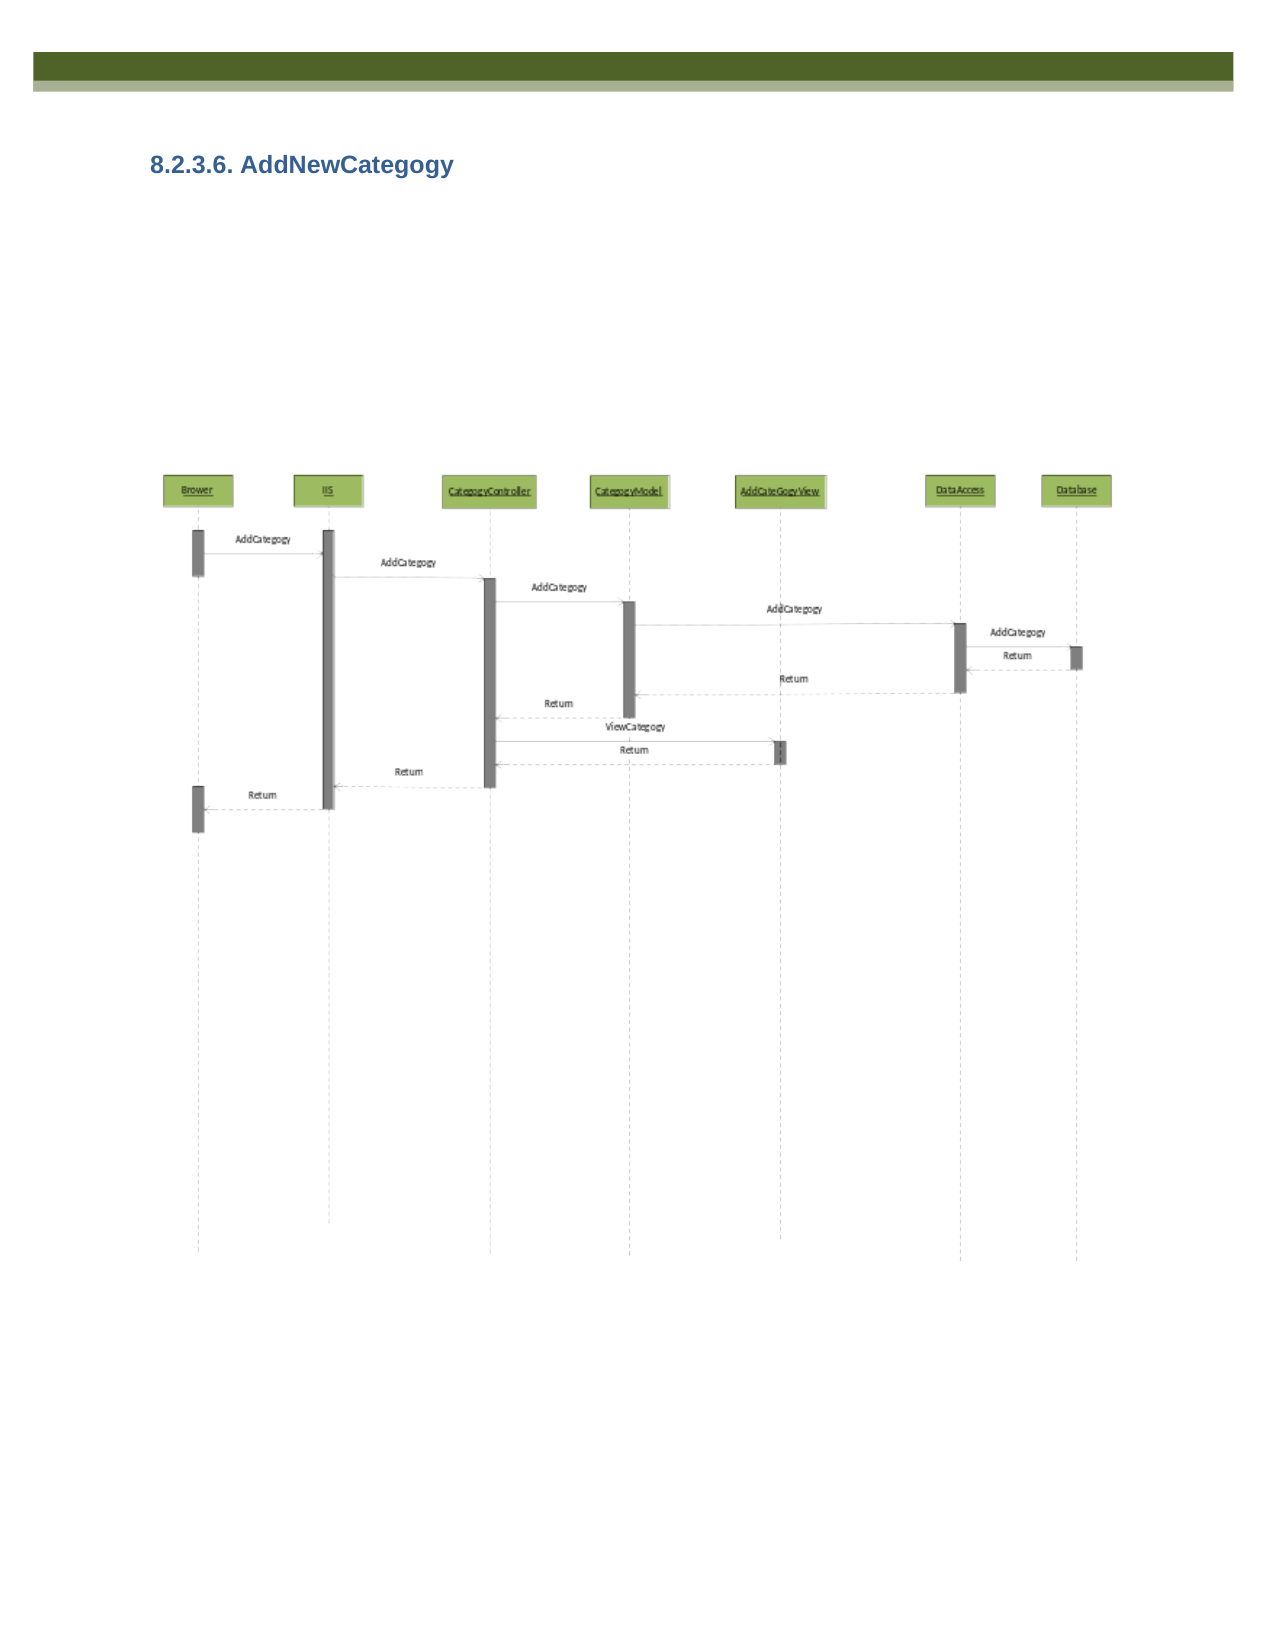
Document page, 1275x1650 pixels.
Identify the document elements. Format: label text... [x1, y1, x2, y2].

subtitle AddNewCategogy [150, 150, 1125, 179]
